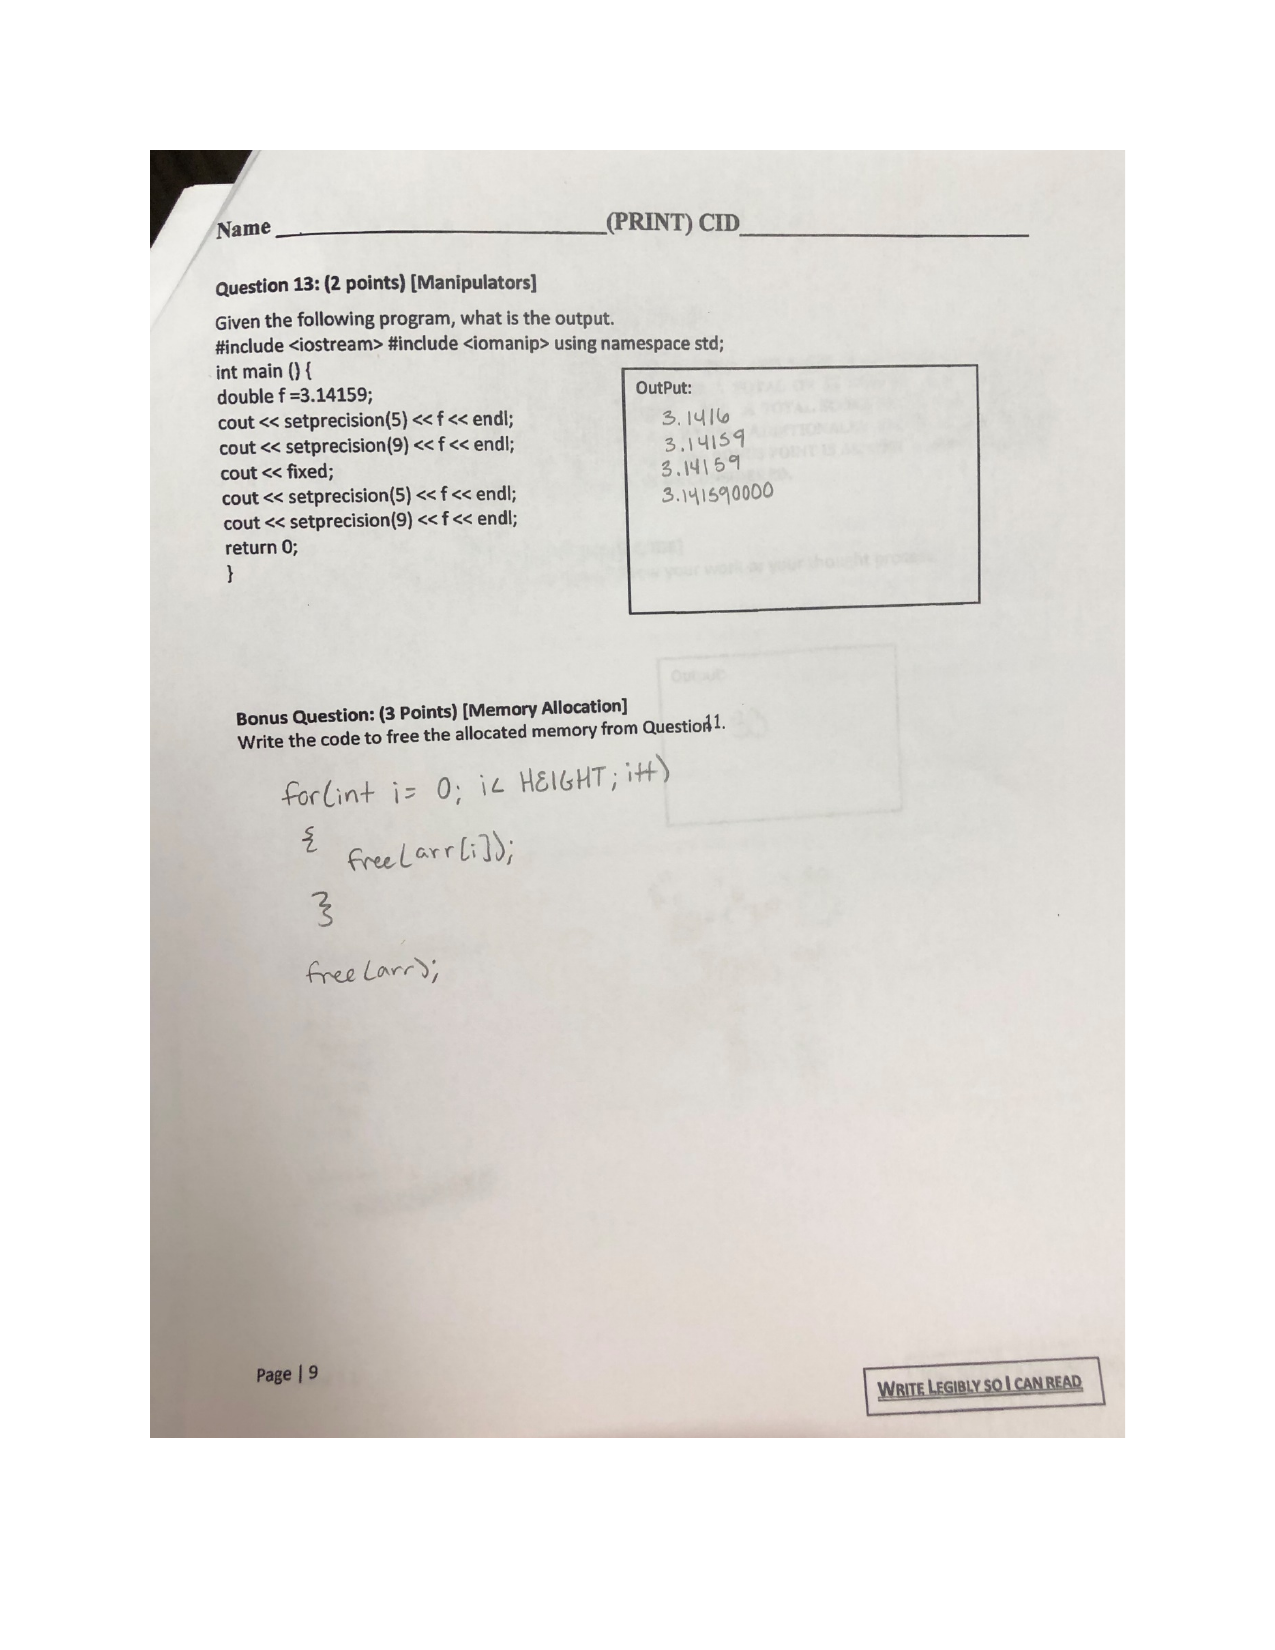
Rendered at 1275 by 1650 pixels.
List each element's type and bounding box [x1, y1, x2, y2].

picture [150, 150, 1125, 1438]
